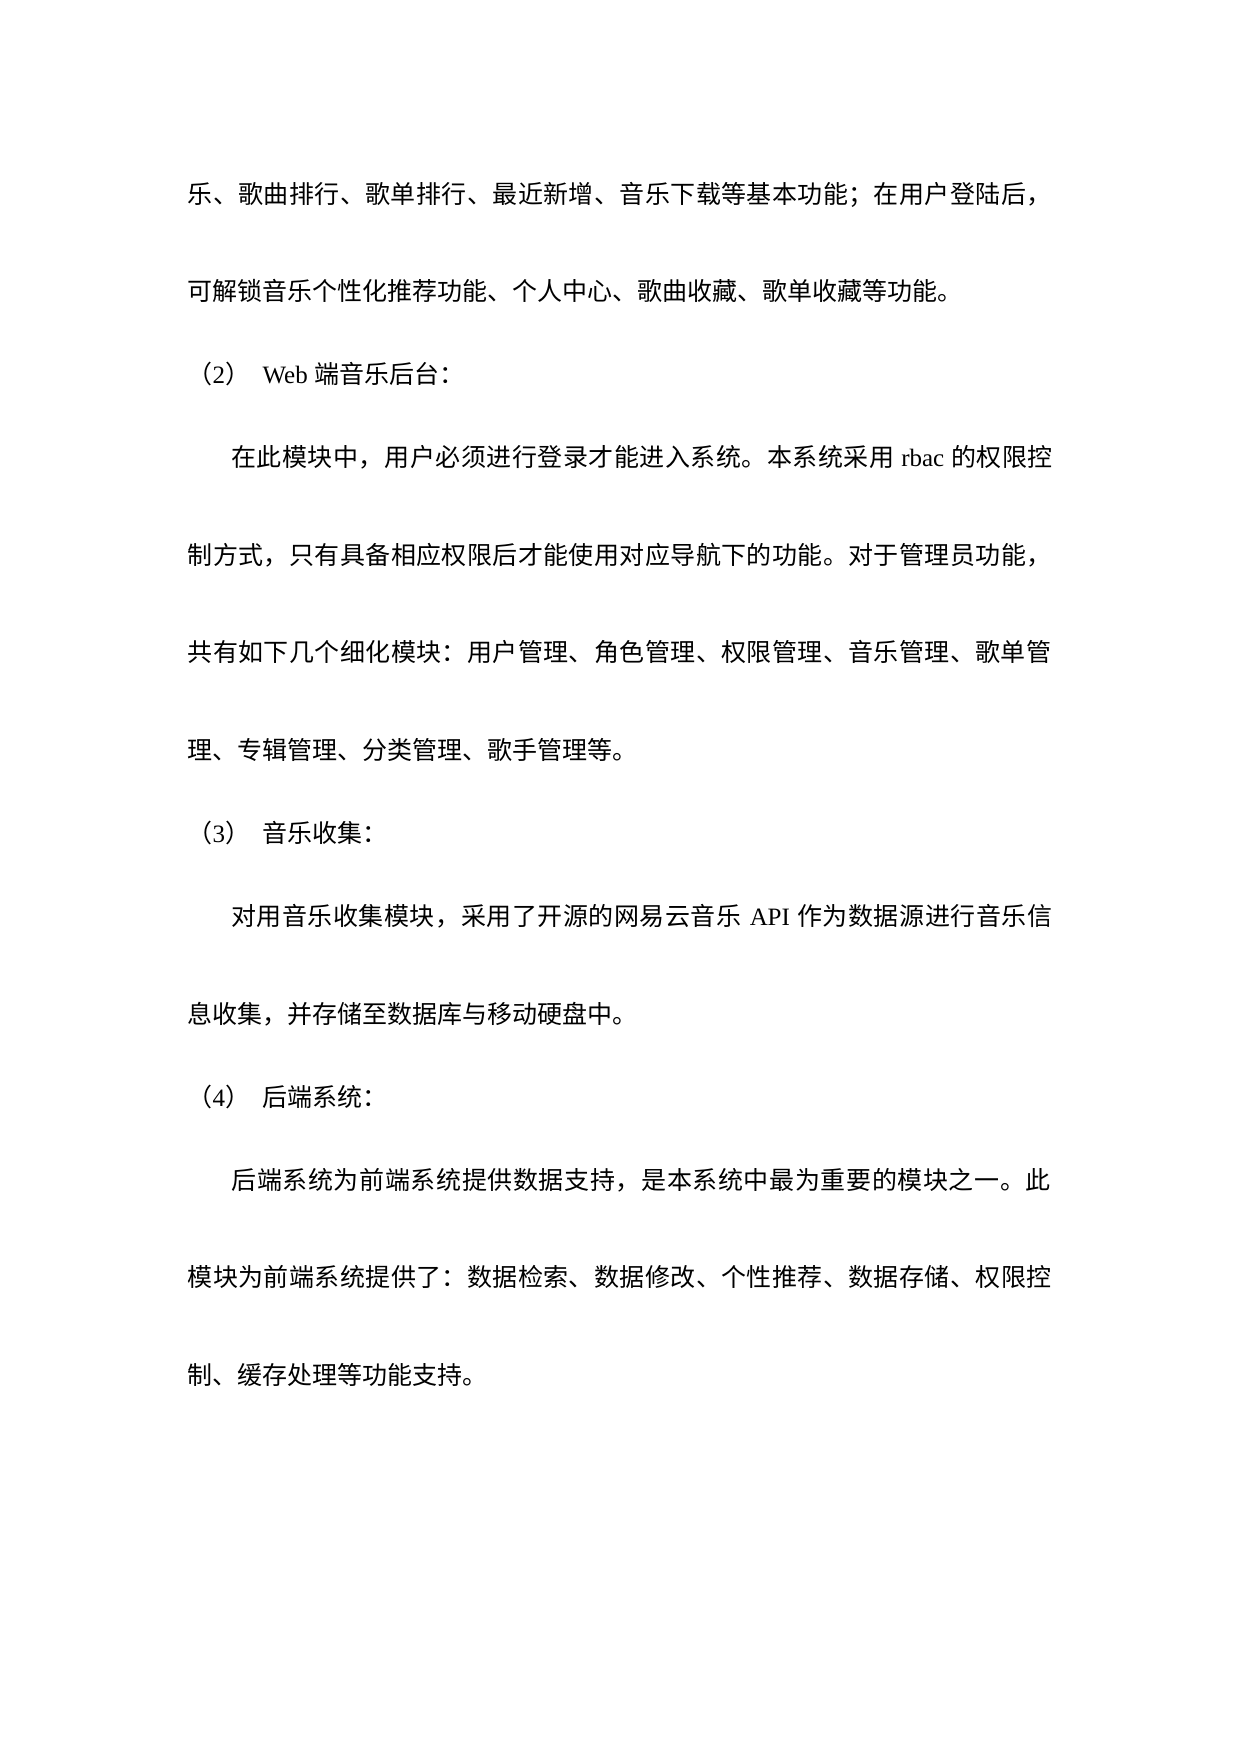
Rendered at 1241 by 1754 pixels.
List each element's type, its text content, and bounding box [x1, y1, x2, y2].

list 后端系统： [187, 1063, 1053, 1128]
text 后端系统为前端系统提供数据支持，是本系统中最为重要的模块之一。此模块为前端系统提供了：数据检索、数据修改、个性推荐、数据存储、权限控制、缓存处理等功能支持。 [187, 1146, 1053, 1406]
list Web 端音乐后台： [187, 340, 1053, 405]
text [187, 160, 1053, 322]
list 音乐收集： [187, 799, 1053, 864]
text 在此模块中，用户必须进行登录才能进入系统。本系统采用 rbac 的权限控制方式，只有具备相应权限后才能使用对应导航下的功能。对于管理员功能，共有如下几个细化模块：用户管理、角色管理、权限管理、音乐管理、歌单管理、专辑管理、分类管理、歌手管理等。 [187, 423, 1053, 781]
text 对用音乐收集模块，采用了开源的网易云音乐 API 作为数据源进行音乐信息收集，并存储至数据库与移动硬盘中。 [187, 882, 1053, 1045]
